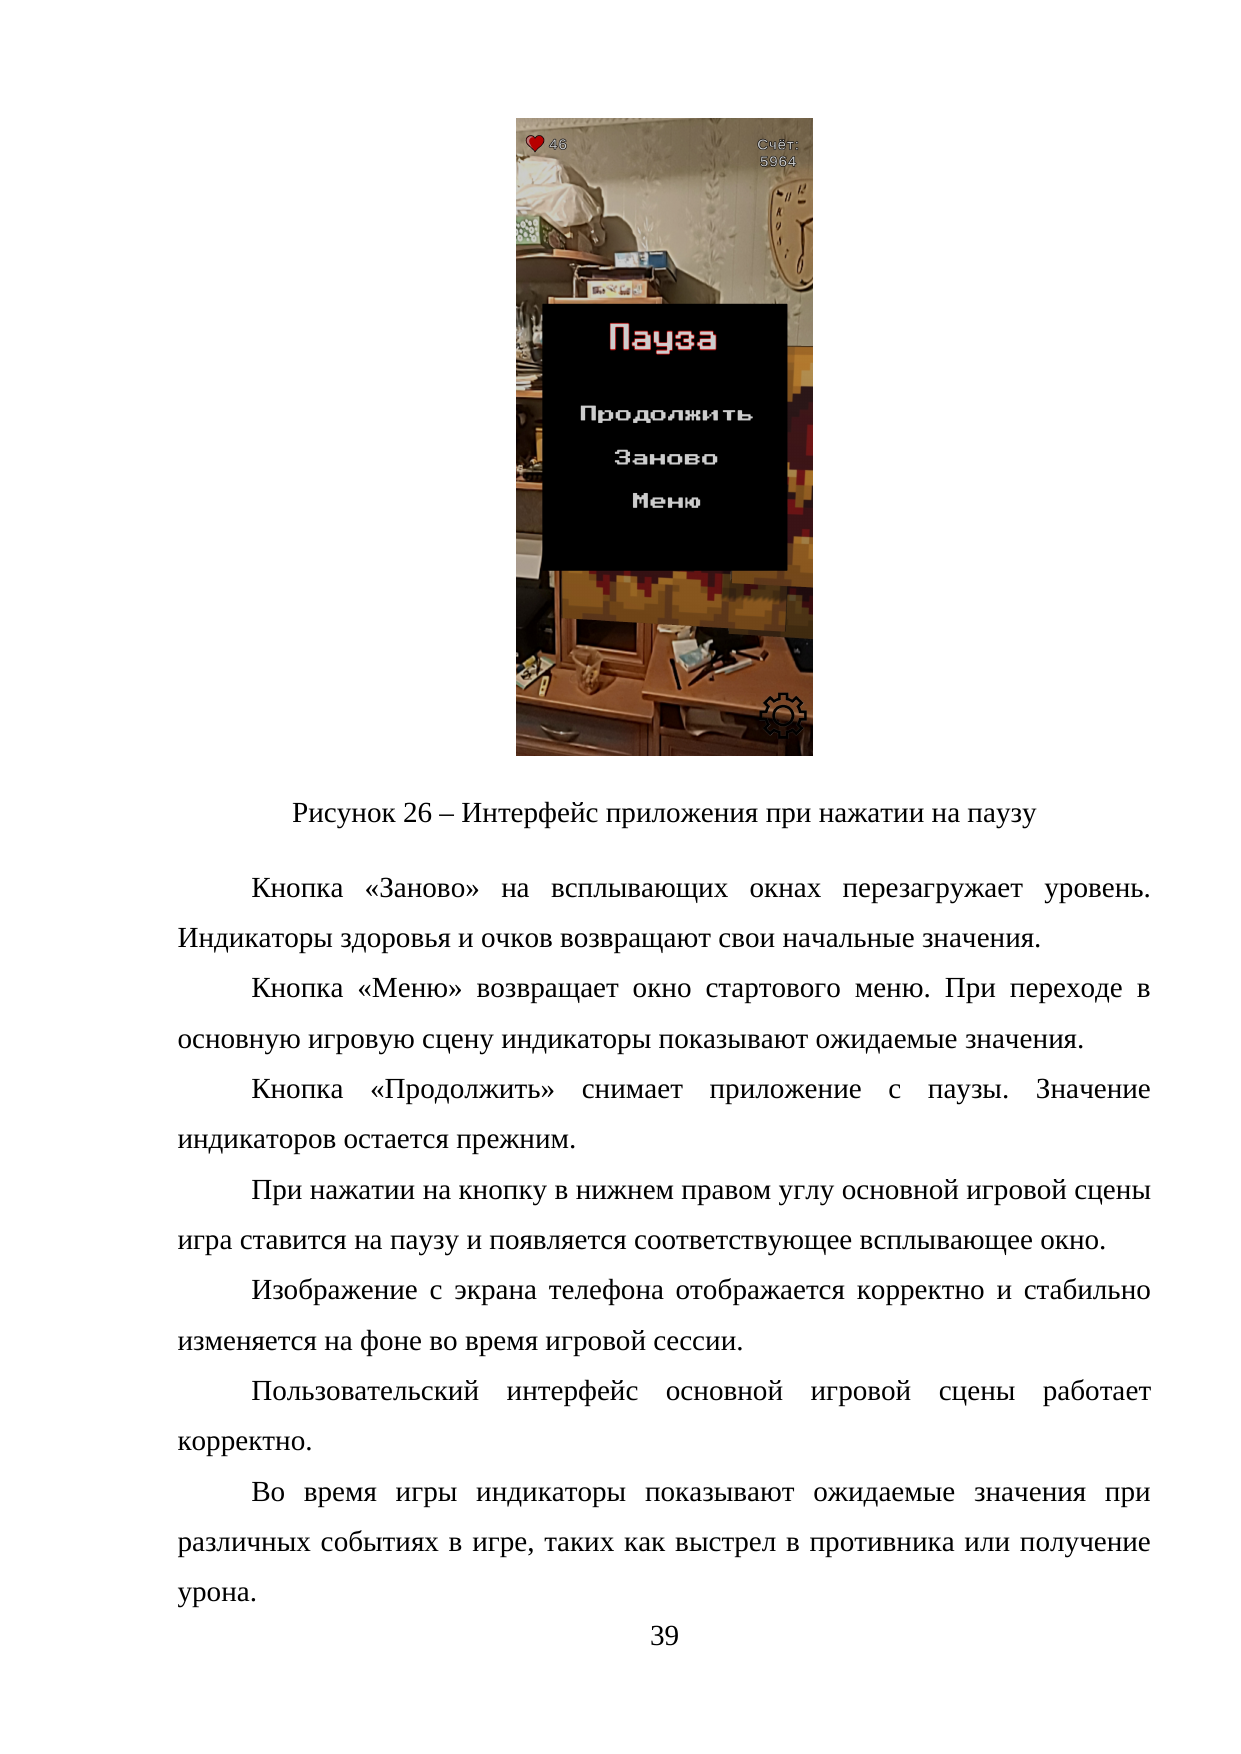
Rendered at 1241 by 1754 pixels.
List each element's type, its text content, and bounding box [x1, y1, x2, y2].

text При нажатии на кнопку в нижнем правом углу основной игровой сцены игра ставится на паузу и появляется соответствующее всплывающее окно. [177, 1172, 1152, 1256]
list Рисунок 26 – Интерфейс приложения при нажатии на паузу [177, 795, 1152, 828]
text Кнопка «Меню» возвращает окно стартового меню. При переходе в основную игровую сцену индикаторы показывают ожидаемые значения. [177, 971, 1152, 1054]
text Пользовательский интерфейс основной игровой сцены работает корректно. [177, 1373, 1152, 1457]
list Во время игры индикаторы показывают ожидаемые значения при различных событиях в игре, таких как выстрел в противника или получение урона. [177, 1474, 1152, 1608]
list Кнопка «Заново» на всплывающих окнах перезагружает уровень. Индикаторы здоровья и очков возвращают свои начальные значения. [177, 870, 1152, 954]
list Кнопка «Продолжить» снимает приложение с паузы. Значение индикаторов остается прежним. [177, 1071, 1152, 1155]
picture [516, 118, 813, 756]
list Изображение с экрана телефона отображается корректно и стабильно изменяется на фоне во время игровой сессии. [177, 1272, 1152, 1356]
